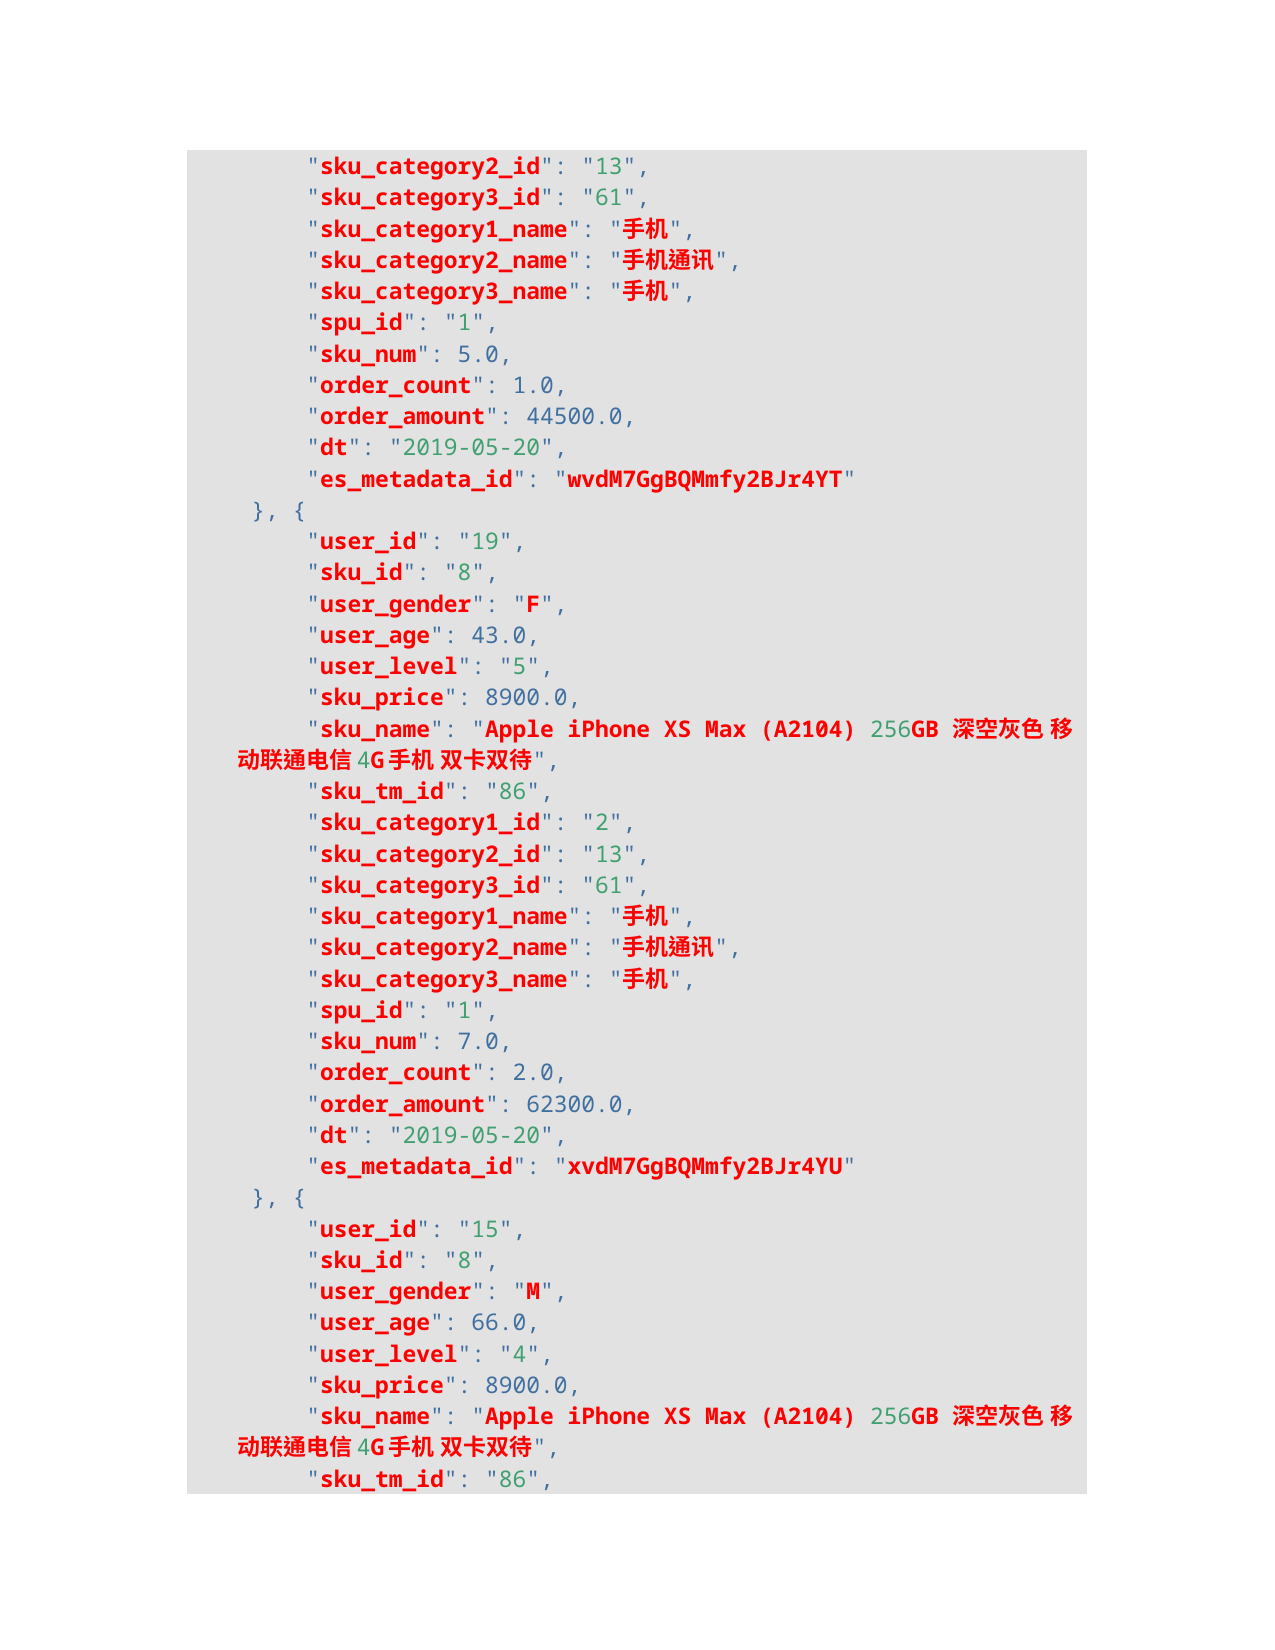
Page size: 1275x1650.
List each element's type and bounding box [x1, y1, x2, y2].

list [187, 150, 1087, 1494]
